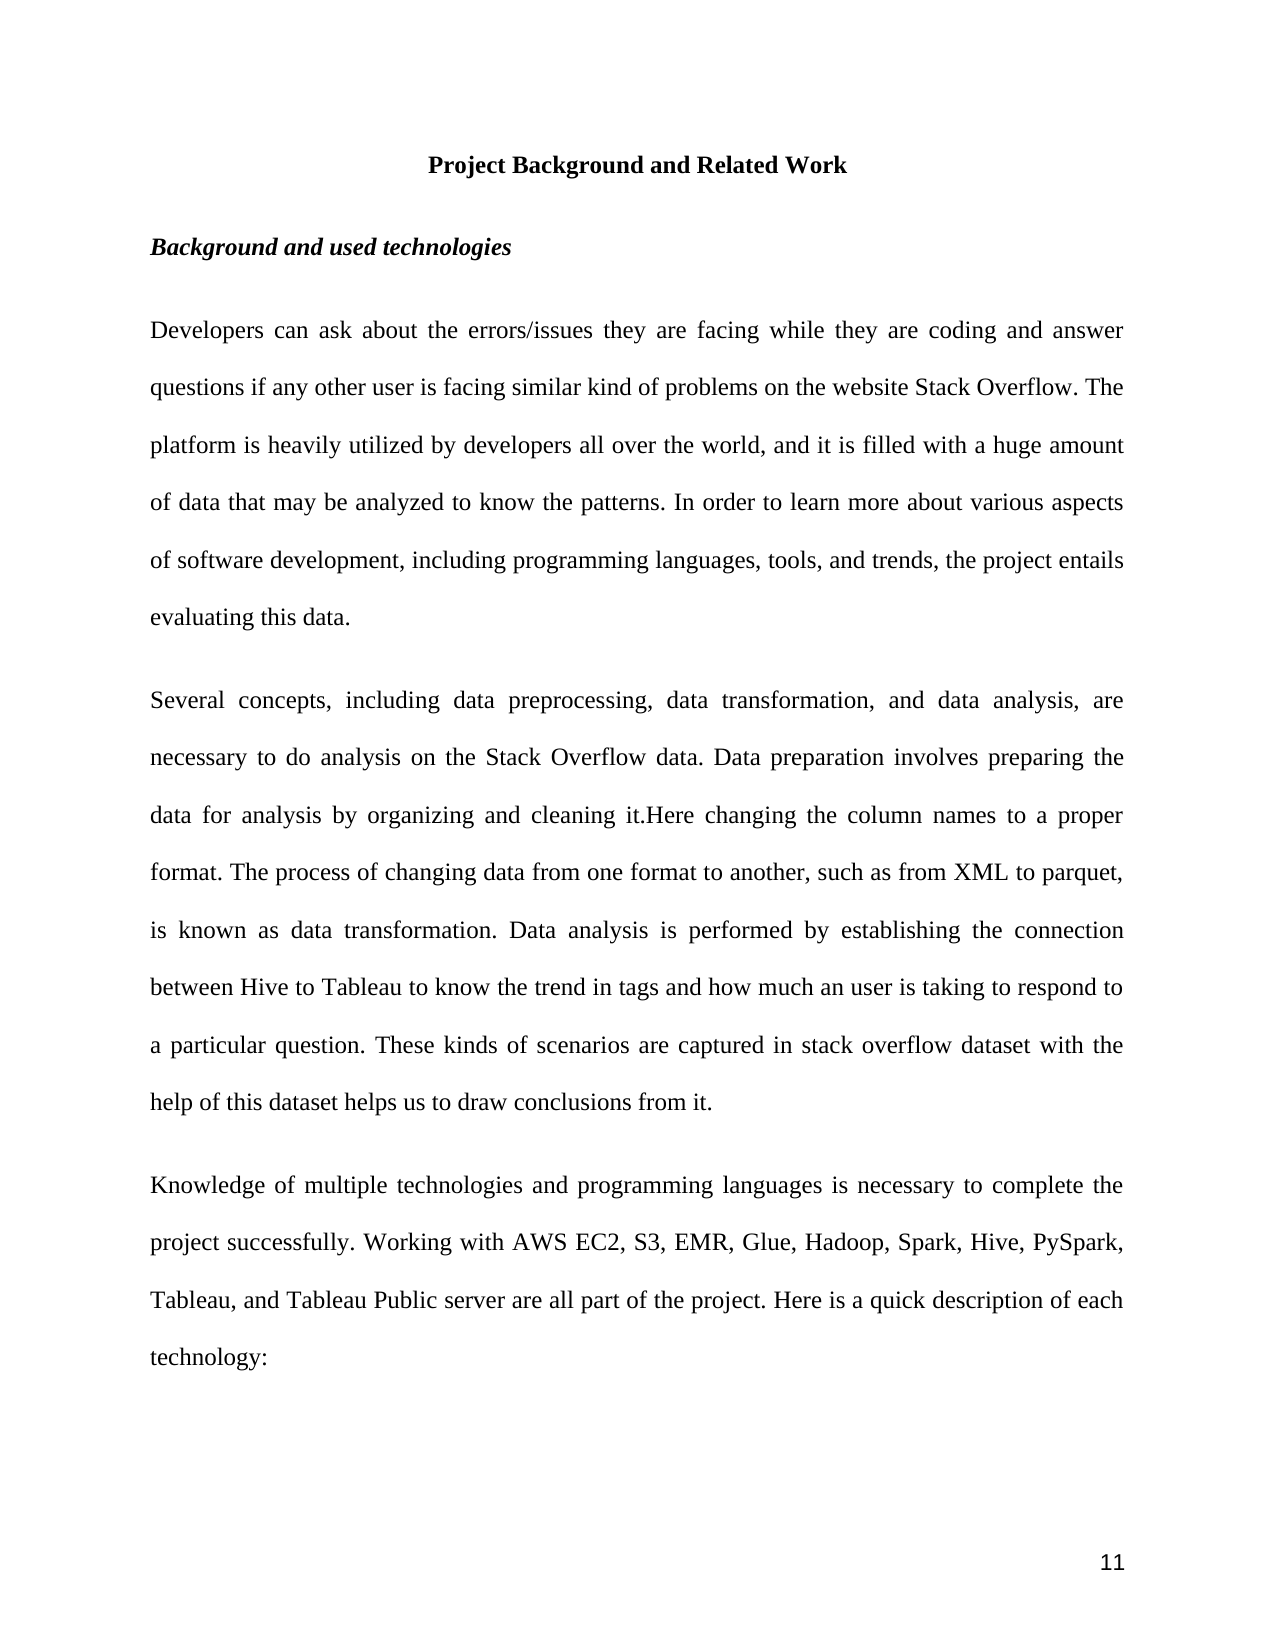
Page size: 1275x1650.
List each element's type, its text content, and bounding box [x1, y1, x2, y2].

text Several concepts, including data preprocessing, data transformation, and data analysis, are necessary to do analysis on the Stack Overflow data. Data preparation involves preparing the data for analysis by organizing and cleaning it.Here changing the column names to a proper format. The process of changing data from one format to another, such as from XML to parquet, is known as data transformation. Data analysis is performed by establishing the connection between Hive to Tableau to know the trend in tags and how much an user is taking to respond to a particular question. These kinds of scenarios are captured in stack overflow dataset with the help of this dataset helps us to draw conclusions from it. [150, 685, 1125, 1116]
text Knowledge of multiple technologies and programming languages is necessary to complete the project successfully. Working with AWS EC2, S3, EMR, Glue, Hadoop, Spark, Hive, PySpark, Tableau, and Tableau Public server are all part of the project. Here is a quick description of each technology: [150, 1170, 1125, 1371]
text Project Background and Related Work [150, 150, 1125, 179]
text Developers can ask about the errors/issues they are facing while they are coding and answer questions if any other user is facing similar kind of problems on the website Stack Overflow. The platform is heavily utilized by developers all over the world, and it is filled with a huge amount of data that may be analyzed to know the patterns. In order to learn more about various aspects of software development, including programming languages, tools, and trends, the project entails evaluating this data. [150, 315, 1125, 631]
text Background and used technologies [150, 232, 1125, 261]
